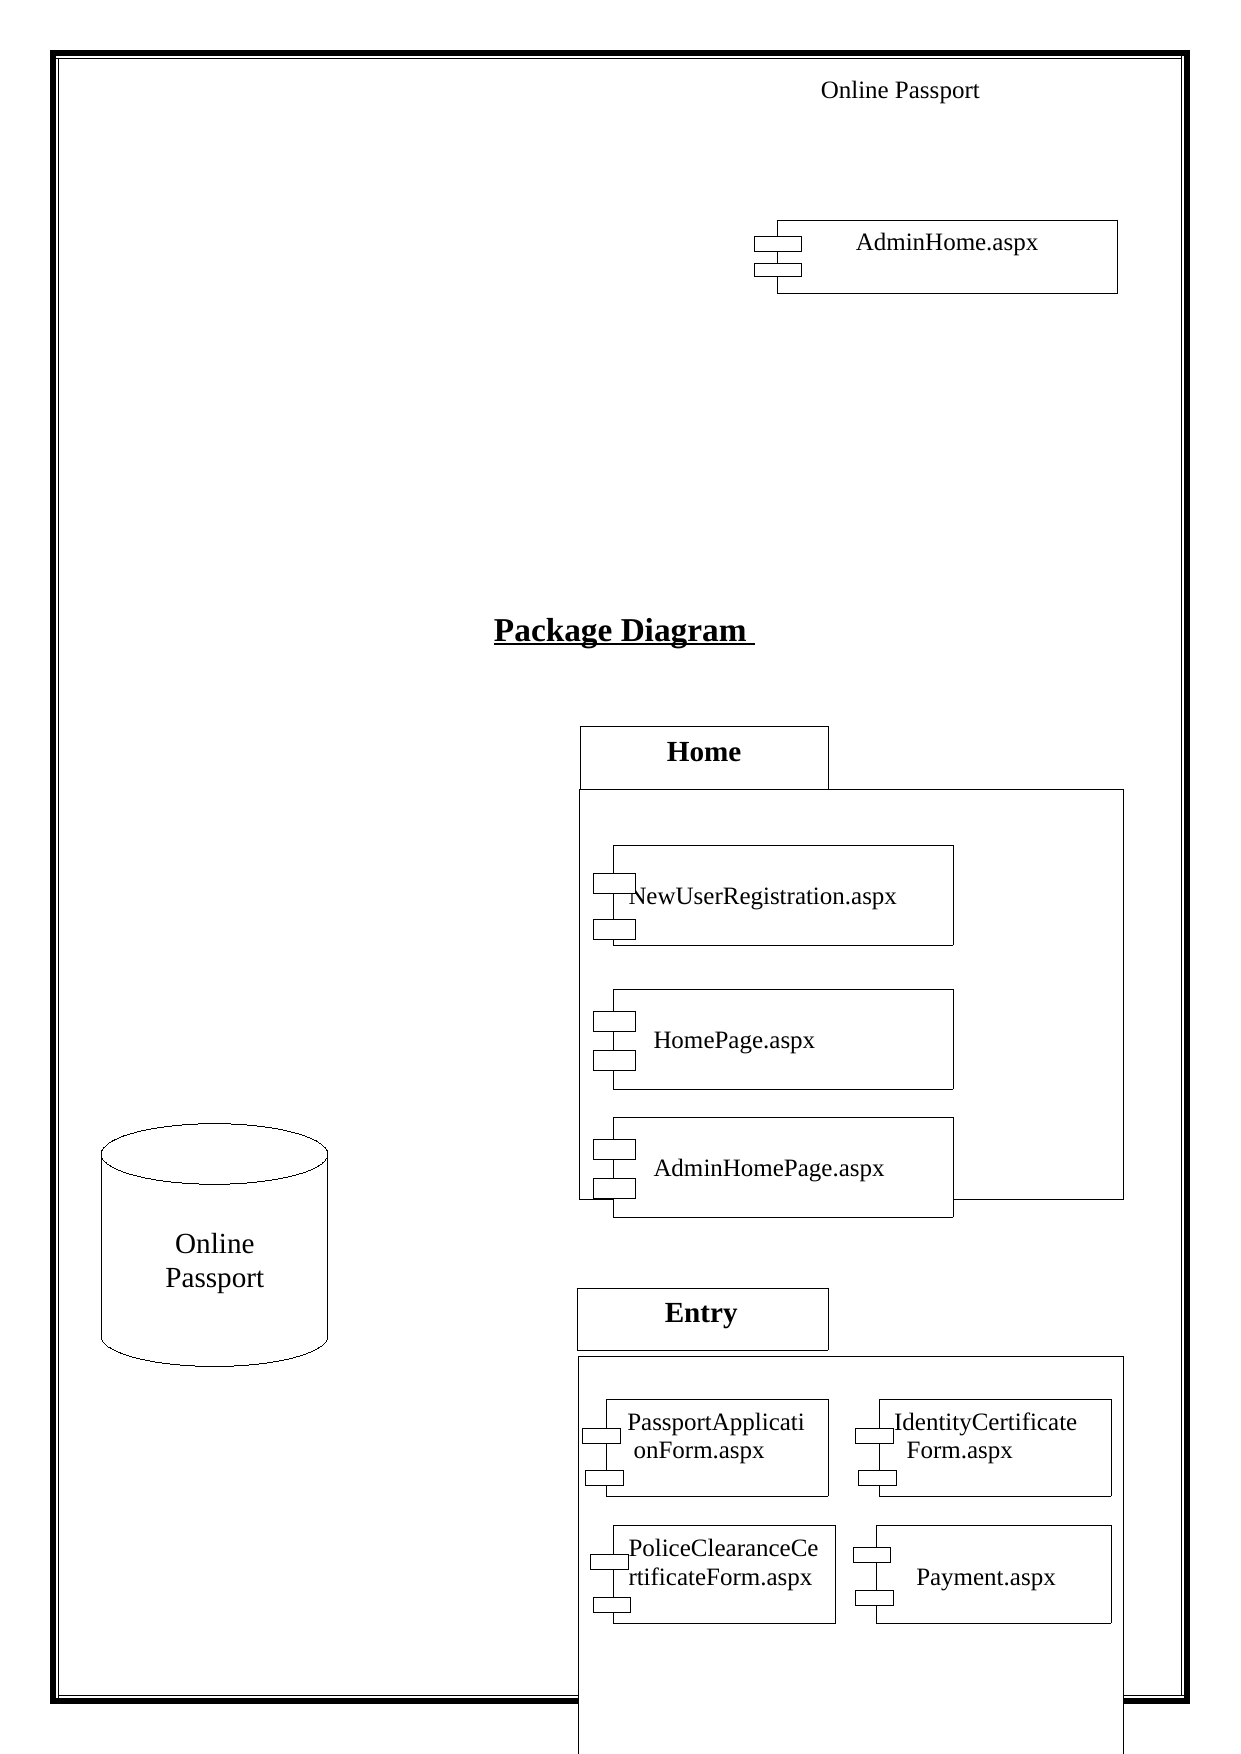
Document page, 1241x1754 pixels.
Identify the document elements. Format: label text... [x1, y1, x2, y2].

text Package Diagram [187, 610, 1053, 648]
